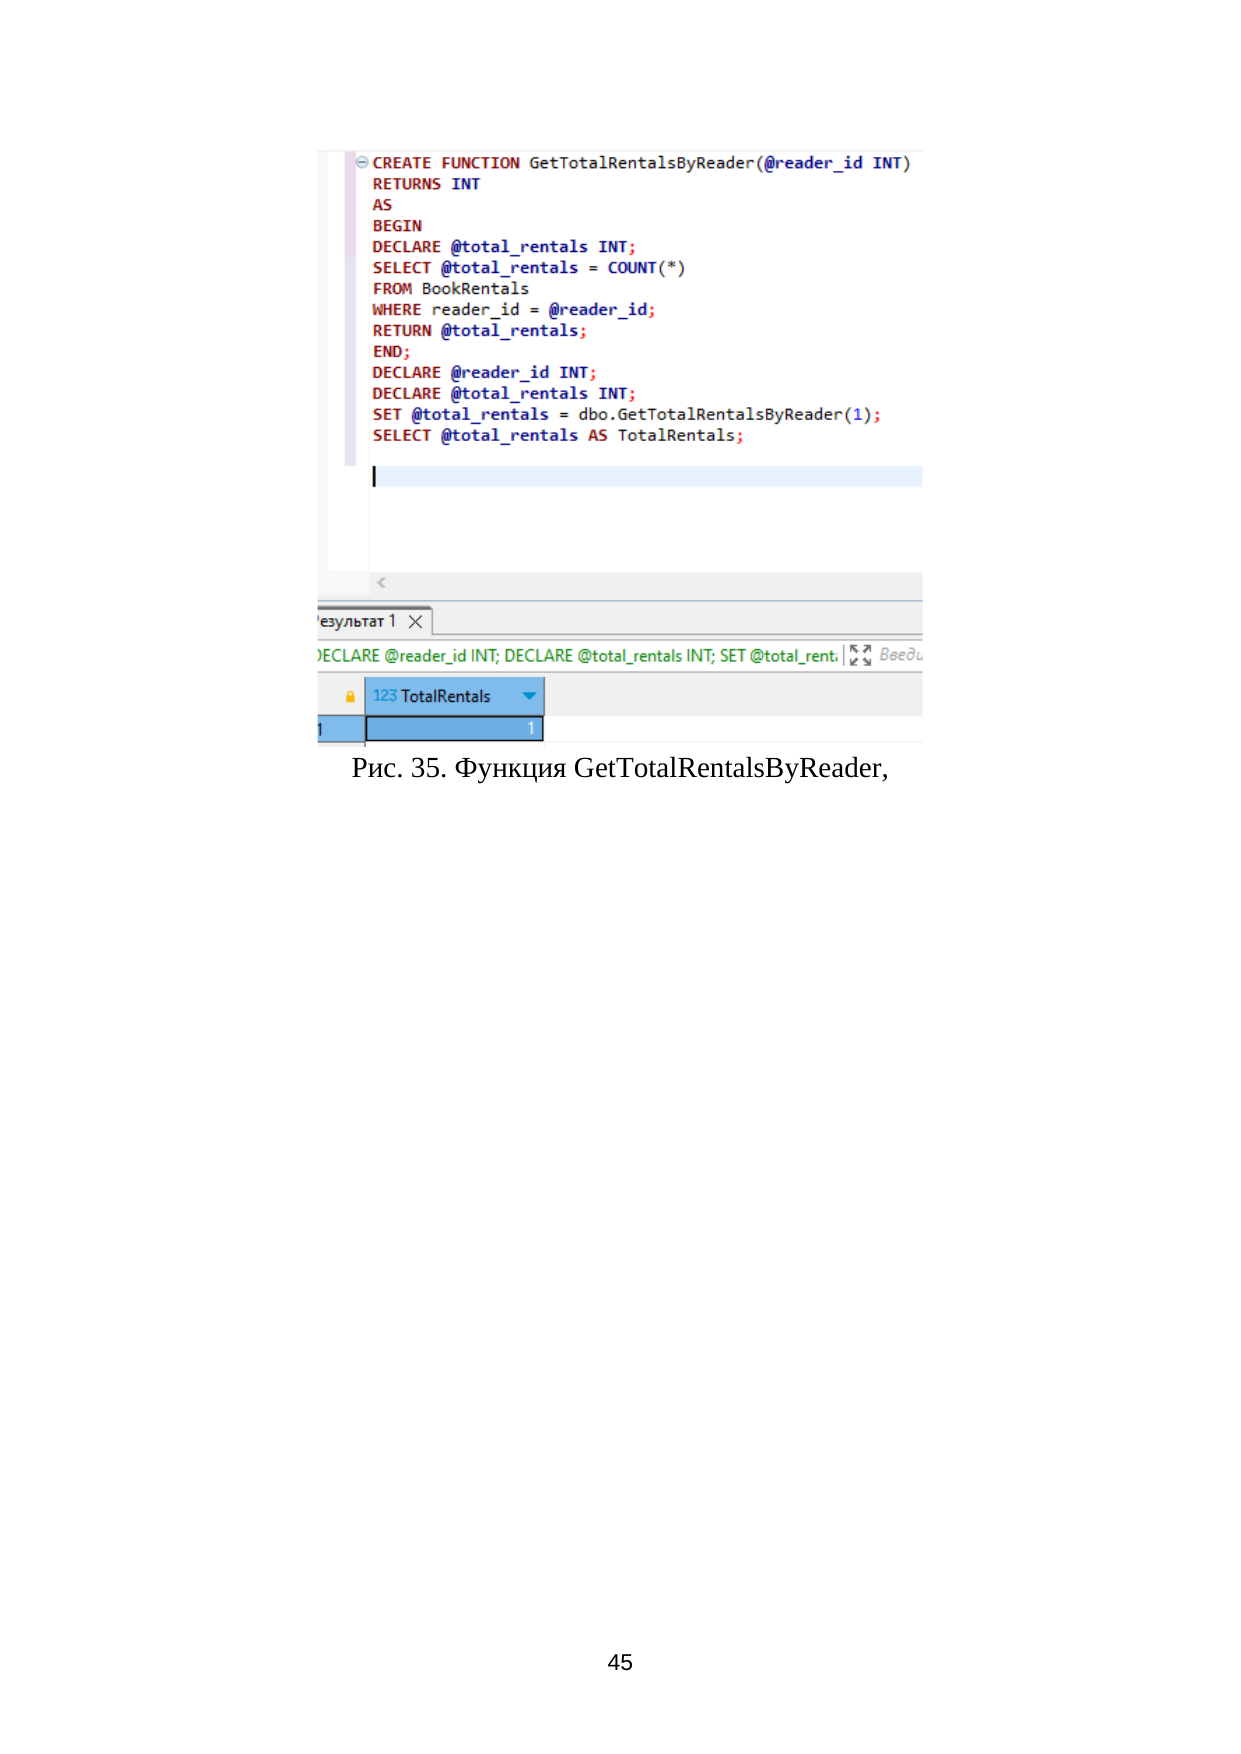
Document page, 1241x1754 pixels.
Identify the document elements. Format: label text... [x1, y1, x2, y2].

text Рис. 35. Функция GetTotalRentalsByReader, [150, 750, 1090, 784]
picture [317, 150, 923, 747]
